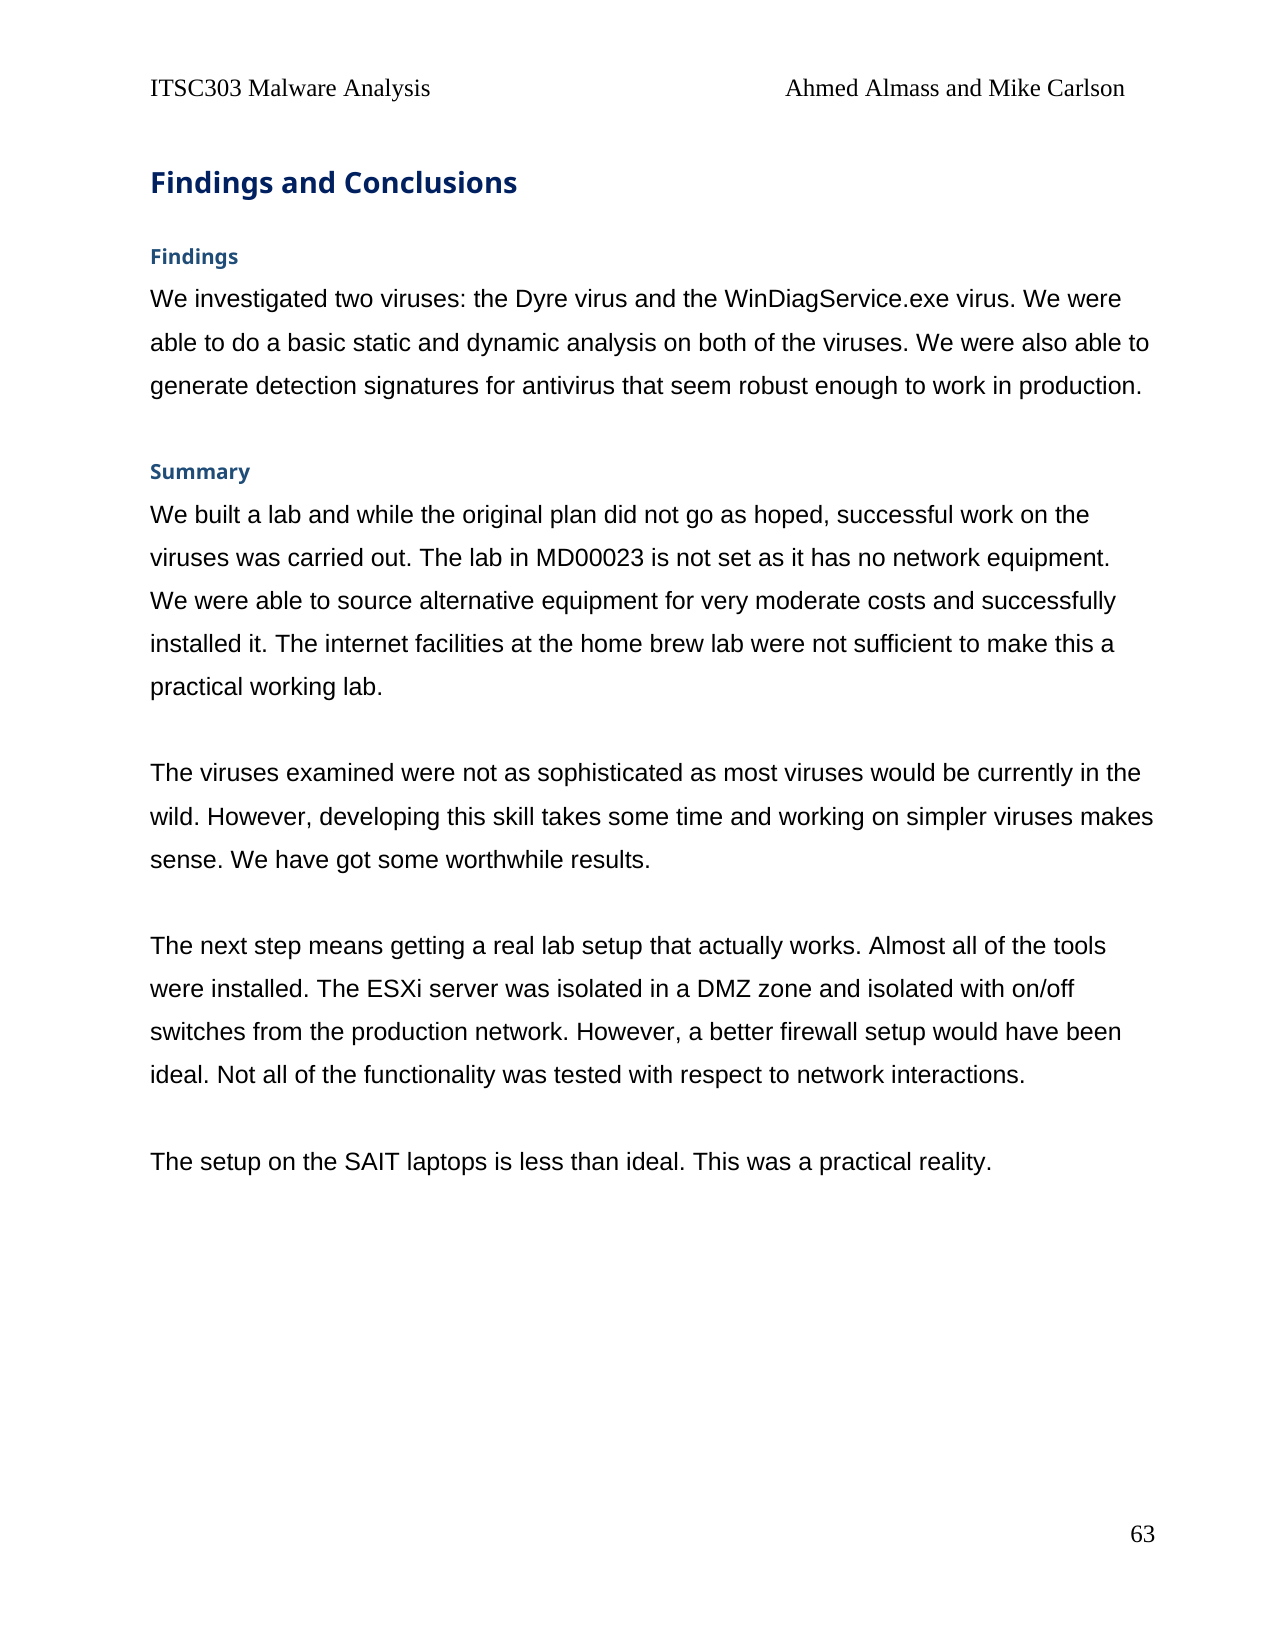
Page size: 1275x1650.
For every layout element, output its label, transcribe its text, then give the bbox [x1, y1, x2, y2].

text The viruses examined were not as sophisticated as most viruses would be currently in the wild. However, developing this skill takes some time and working on simpler viruses makes sense. We have got some worthwhile results. [150, 758, 1155, 873]
text The setup on the SAIT laptops is less than ideal. This was a practical reality. [150, 1146, 1155, 1175]
text We built a lab and while the original plan did not go as hoped, successful work on the viruses was carried out. The lab in MD00023 is not set as it has no network equipment. We were able to source alternative equipment for very moderate costs and successfully installed it. The internet facilities at the home brew lab were not sufficient to make this a practical working lab. [150, 499, 1155, 701]
subtitle Findings [150, 242, 1155, 270]
subtitle Findings and Conclusions [150, 162, 1155, 202]
subtitle Summary [150, 457, 1155, 485]
text The next step means getting a real lab setup that actually works. Almost all of the tools were installed. The ESXi server was isolated in a DMZ zone and isolated with on/off switches from the production network. However, a better firewall setup would have been ideal. Not all of the functionality was tested with respect to network interactions. [150, 931, 1155, 1089]
text We investigated two viruses: the Dyre virus and the WinDiagService.exe virus. We were able to do a basic static and dynamic analysis on both of the viruses. We were also able to generate detection signatures for antivirus that seem robust enough to work in production. [150, 284, 1155, 399]
